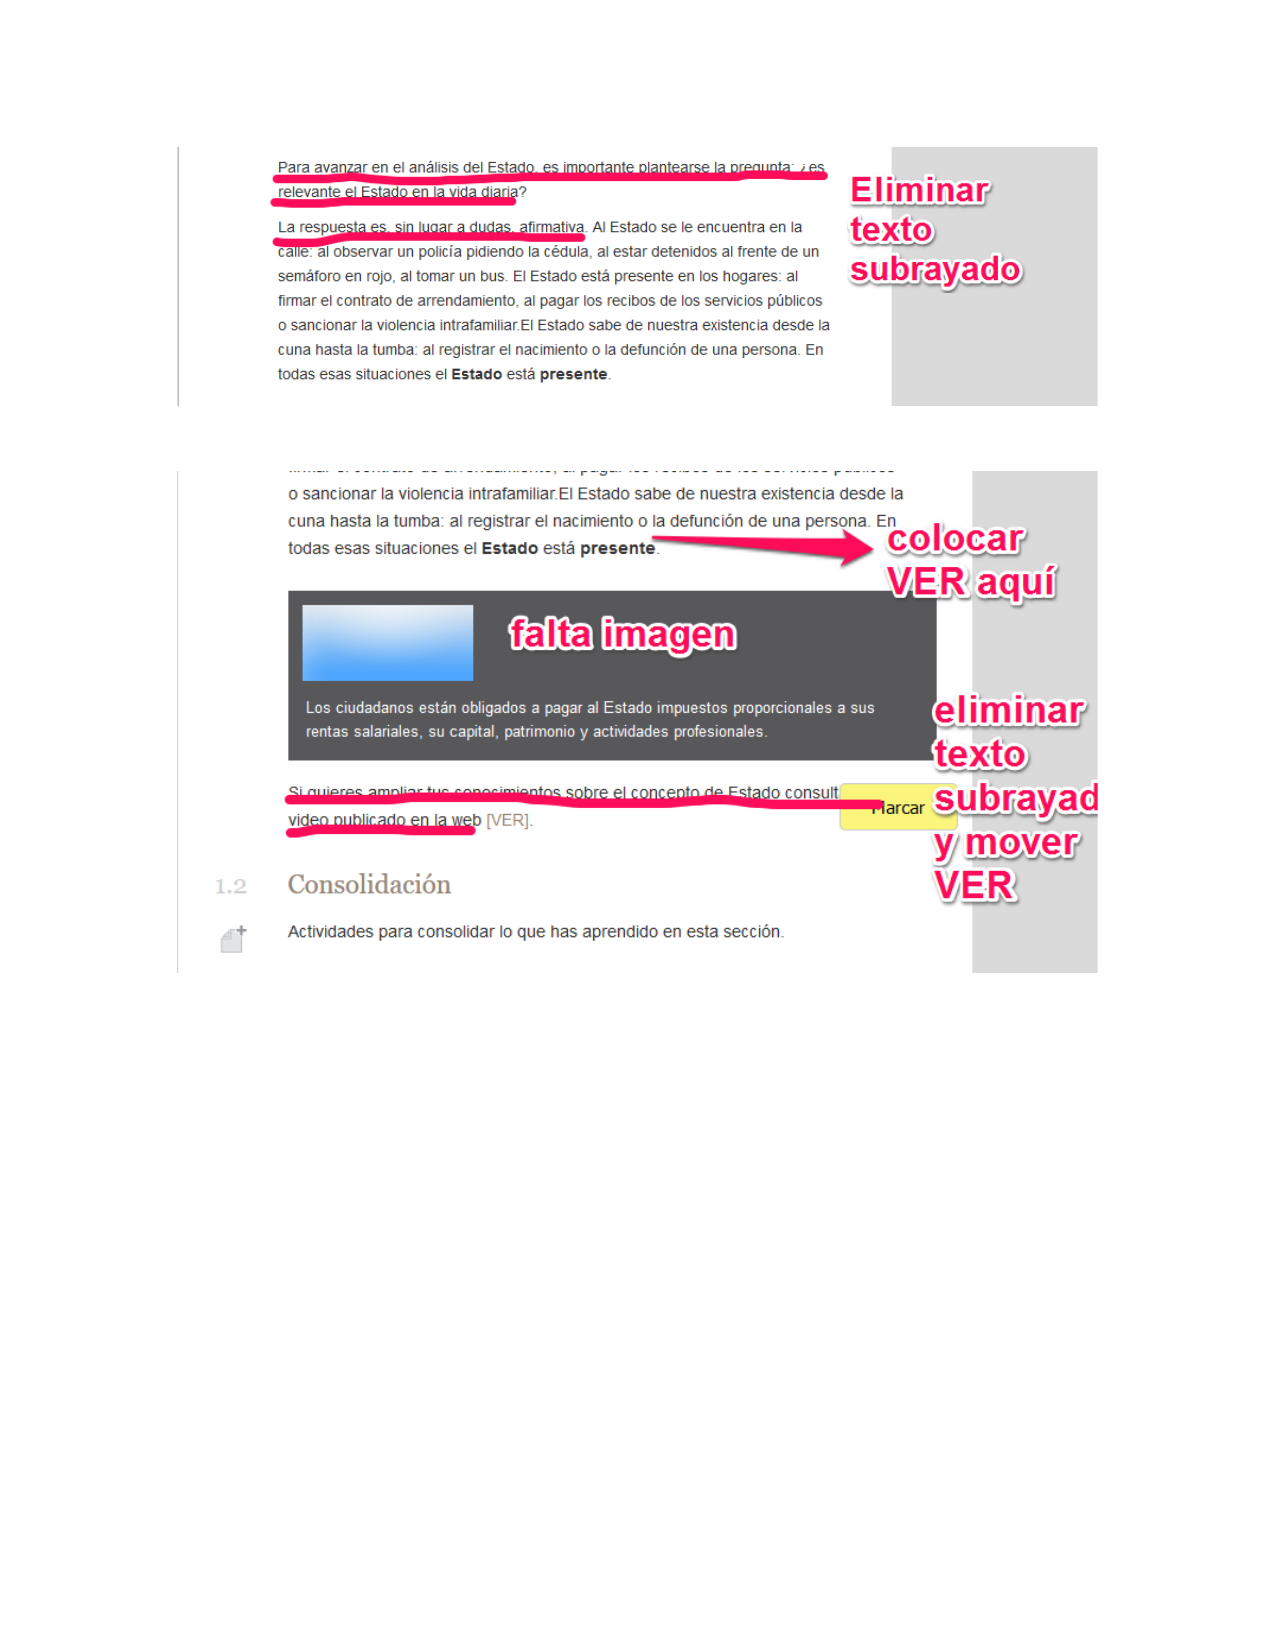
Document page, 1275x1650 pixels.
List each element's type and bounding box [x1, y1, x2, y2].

picture [177, 147, 1098, 406]
picture [177, 471, 1098, 973]
